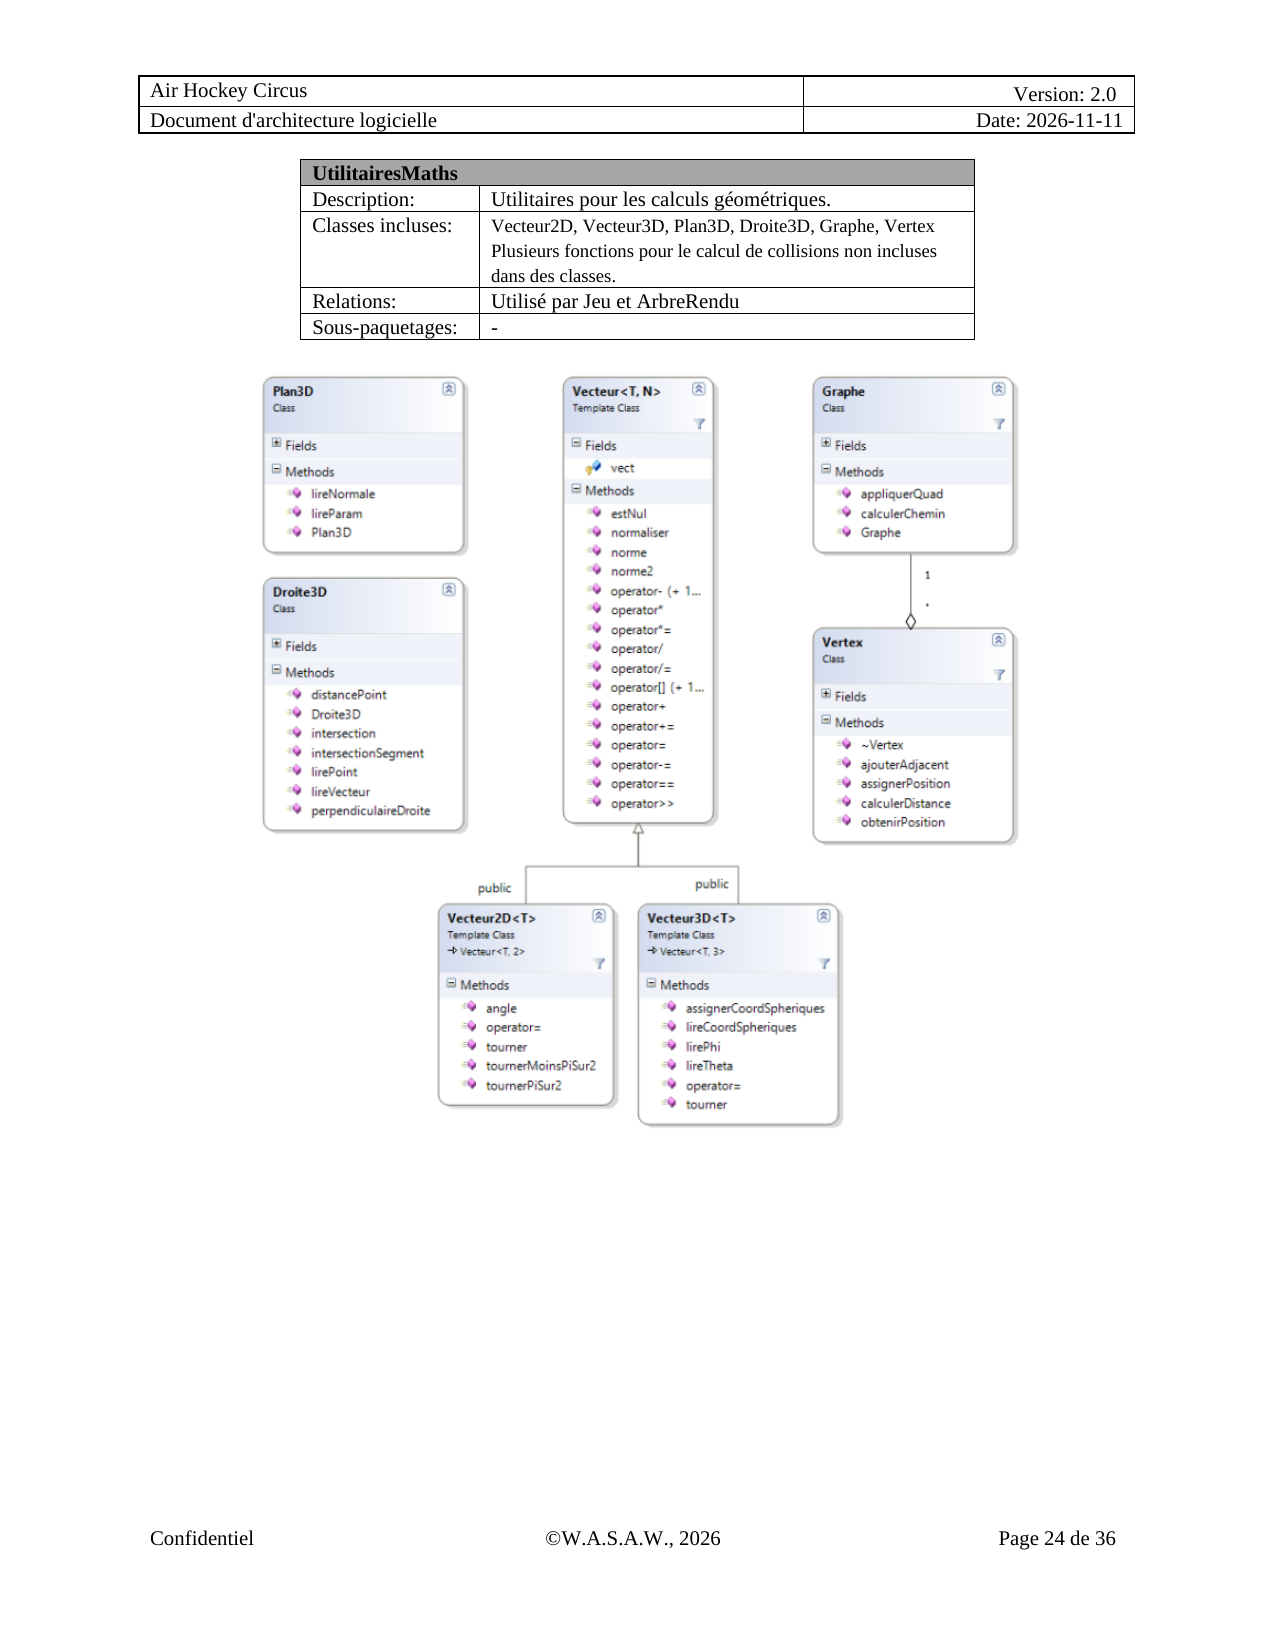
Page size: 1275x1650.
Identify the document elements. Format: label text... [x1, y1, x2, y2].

table_cell Utilisé par Jeu et ArbreRendu [480, 288, 974, 313]
table_cell Sous-paquetages: [301, 314, 479, 339]
table_cell - [480, 314, 974, 339]
table_cell Utilitaires pour les calculs géométriques. [480, 186, 974, 211]
table_cell Description: [301, 186, 479, 211]
table_cell Relations: [301, 288, 479, 313]
table_cell Vecteur2D, Vecteur3D, Plan3D, Droite3D, Graphe, Vertex Plusieurs fonctions pour le calcul de collisions non incluses dans des classes. [480, 212, 974, 287]
table_cell Classes incluses: [301, 212, 479, 287]
table_header UtilitairesMaths [301, 160, 974, 185]
